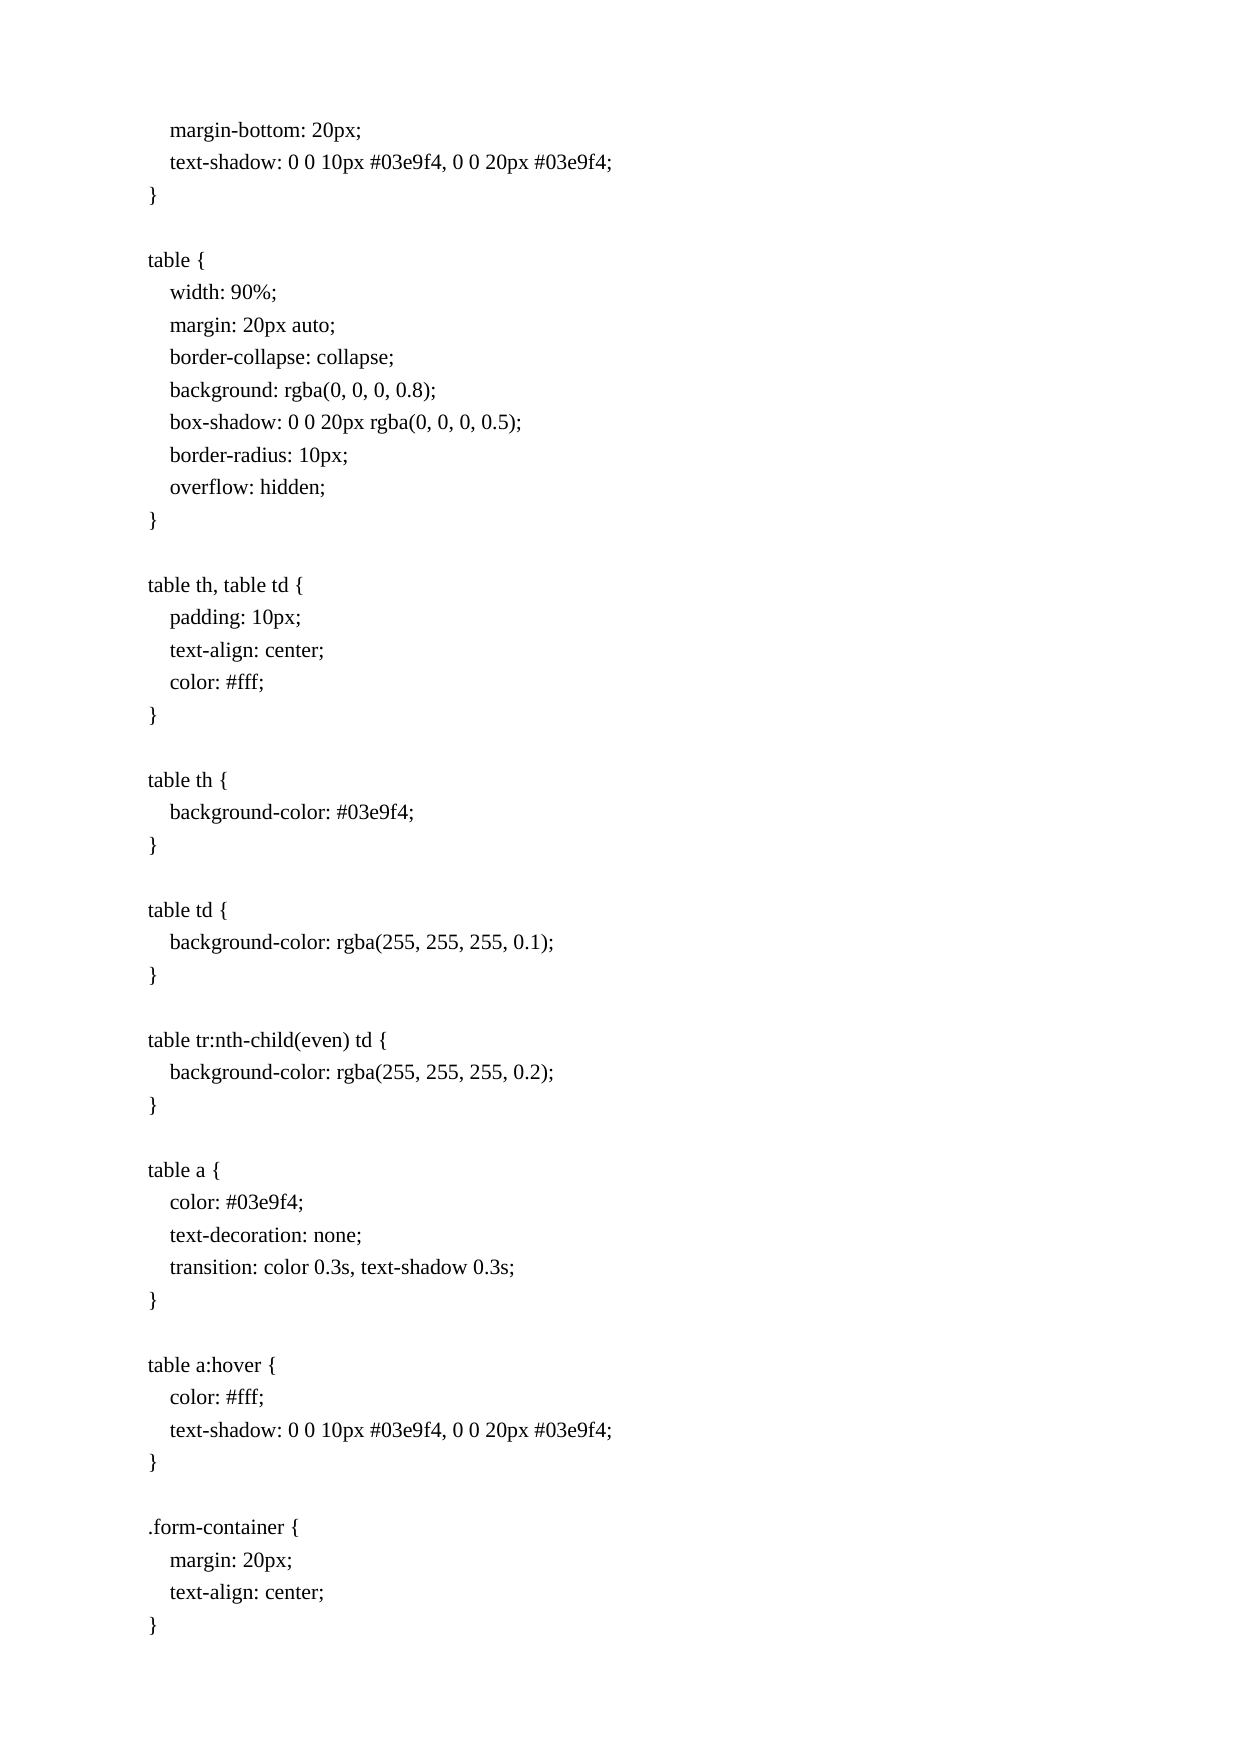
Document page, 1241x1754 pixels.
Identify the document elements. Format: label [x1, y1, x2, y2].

text [148, 113, 1092, 1641]
